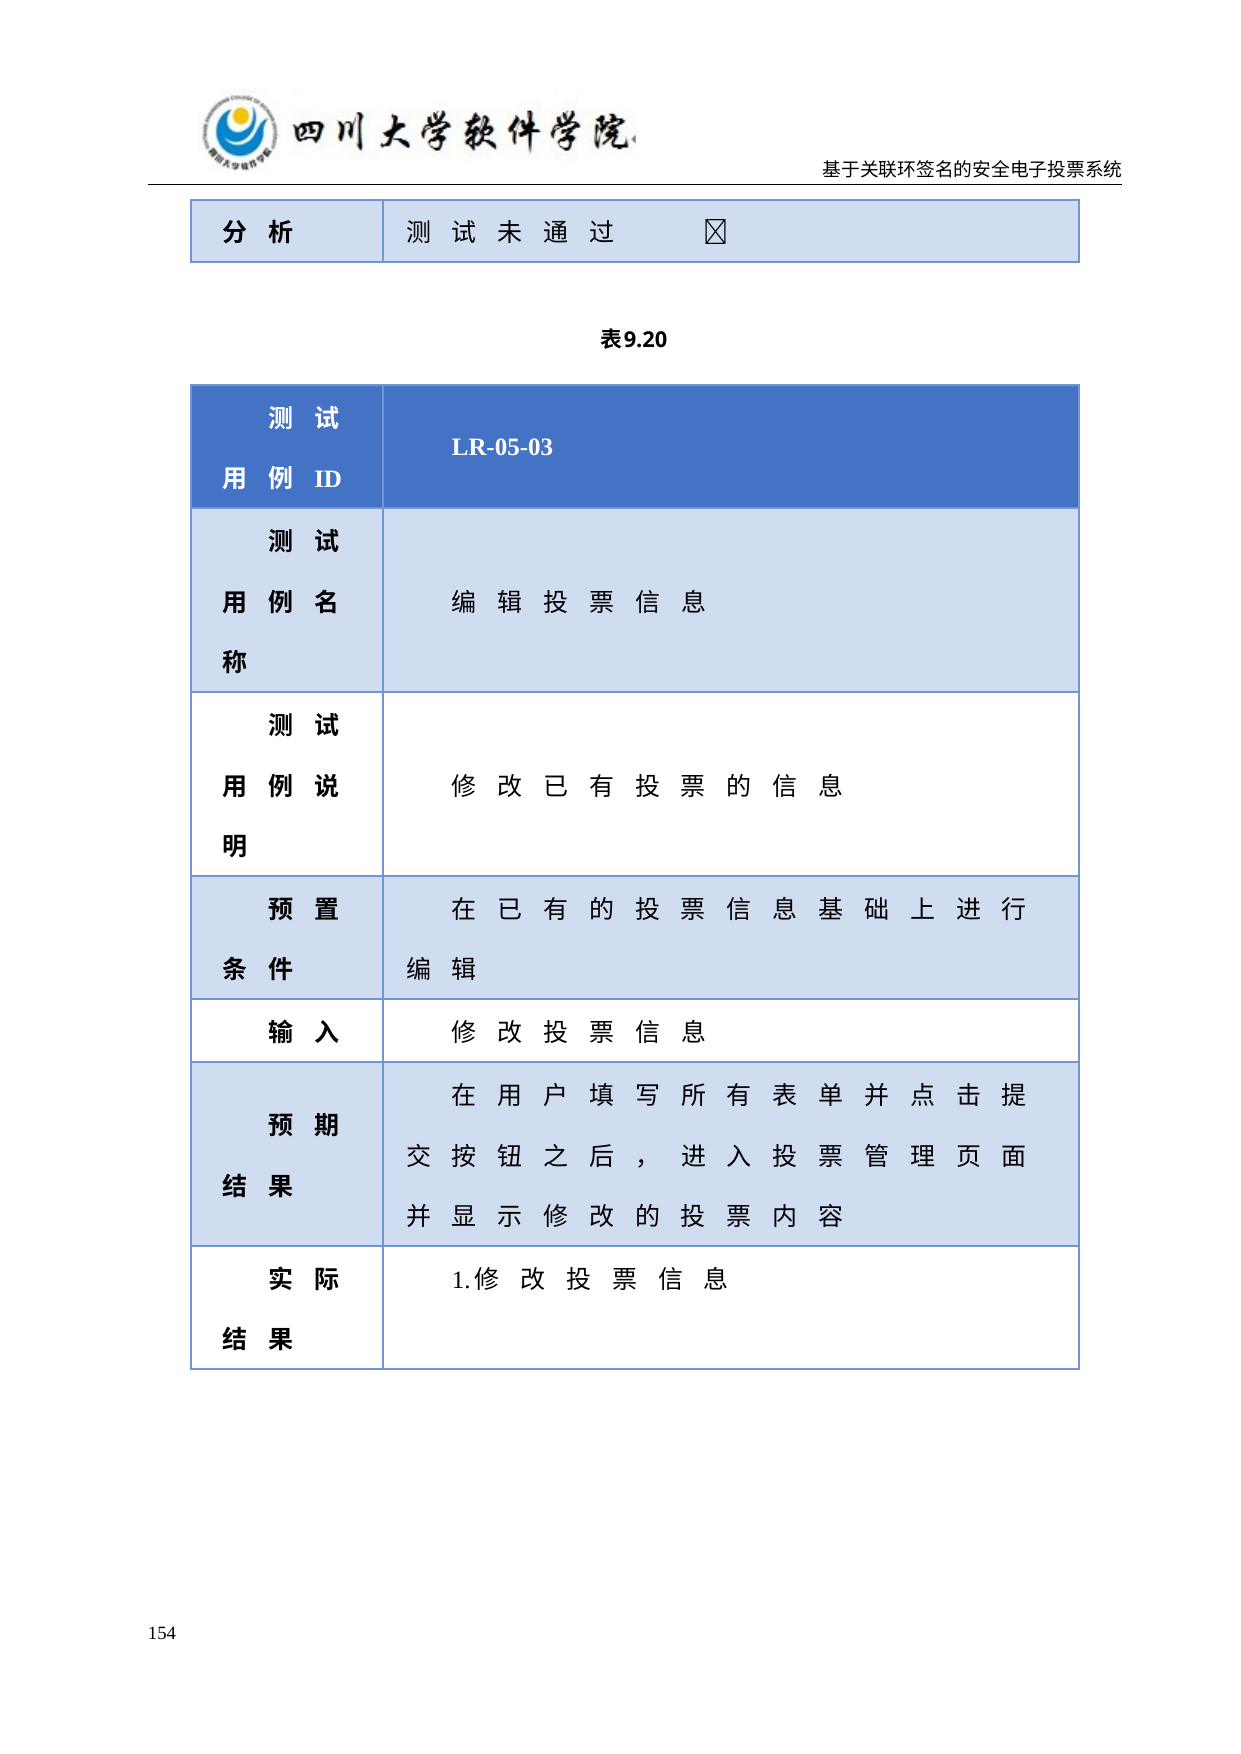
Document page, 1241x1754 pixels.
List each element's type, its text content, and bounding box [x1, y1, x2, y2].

table_cell 测试通过 ； 测试未通过 [384, 201, 1078, 261]
table_cell 编辑投票信息 [384, 509, 1078, 691]
table_cell 在用户填写所有表单并点击提交按钮之后，进入投票管理页面并显示修改的投票内容 [384, 1063, 1078, 1245]
table_header 测试用例ID [192, 386, 382, 507]
table_cell 1.修改投票信息 2.点击提交后进入投票管理页面 [384, 1247, 1078, 1368]
table_cell 预置条件 [192, 877, 382, 998]
table_cell 实际结果 [192, 1247, 382, 1368]
picture [197, 88, 639, 177]
table_cell 结果分析 [192, 201, 382, 261]
table_cell 输入 [192, 1000, 382, 1061]
table_cell 测试用例名称 [192, 509, 382, 691]
table_cell 预期结果 [192, 1063, 382, 1245]
table_header LR-05-03 [384, 386, 1078, 507]
table_cell 修改投票信息 [384, 1000, 1078, 1061]
table_cell 修改已有投票的信息 [384, 693, 1078, 875]
text 表9.20 [154, 308, 1116, 369]
table_cell 测试用例说明 [192, 693, 382, 875]
table_cell 在已有的投票信息基础上进行编辑 [384, 877, 1078, 998]
